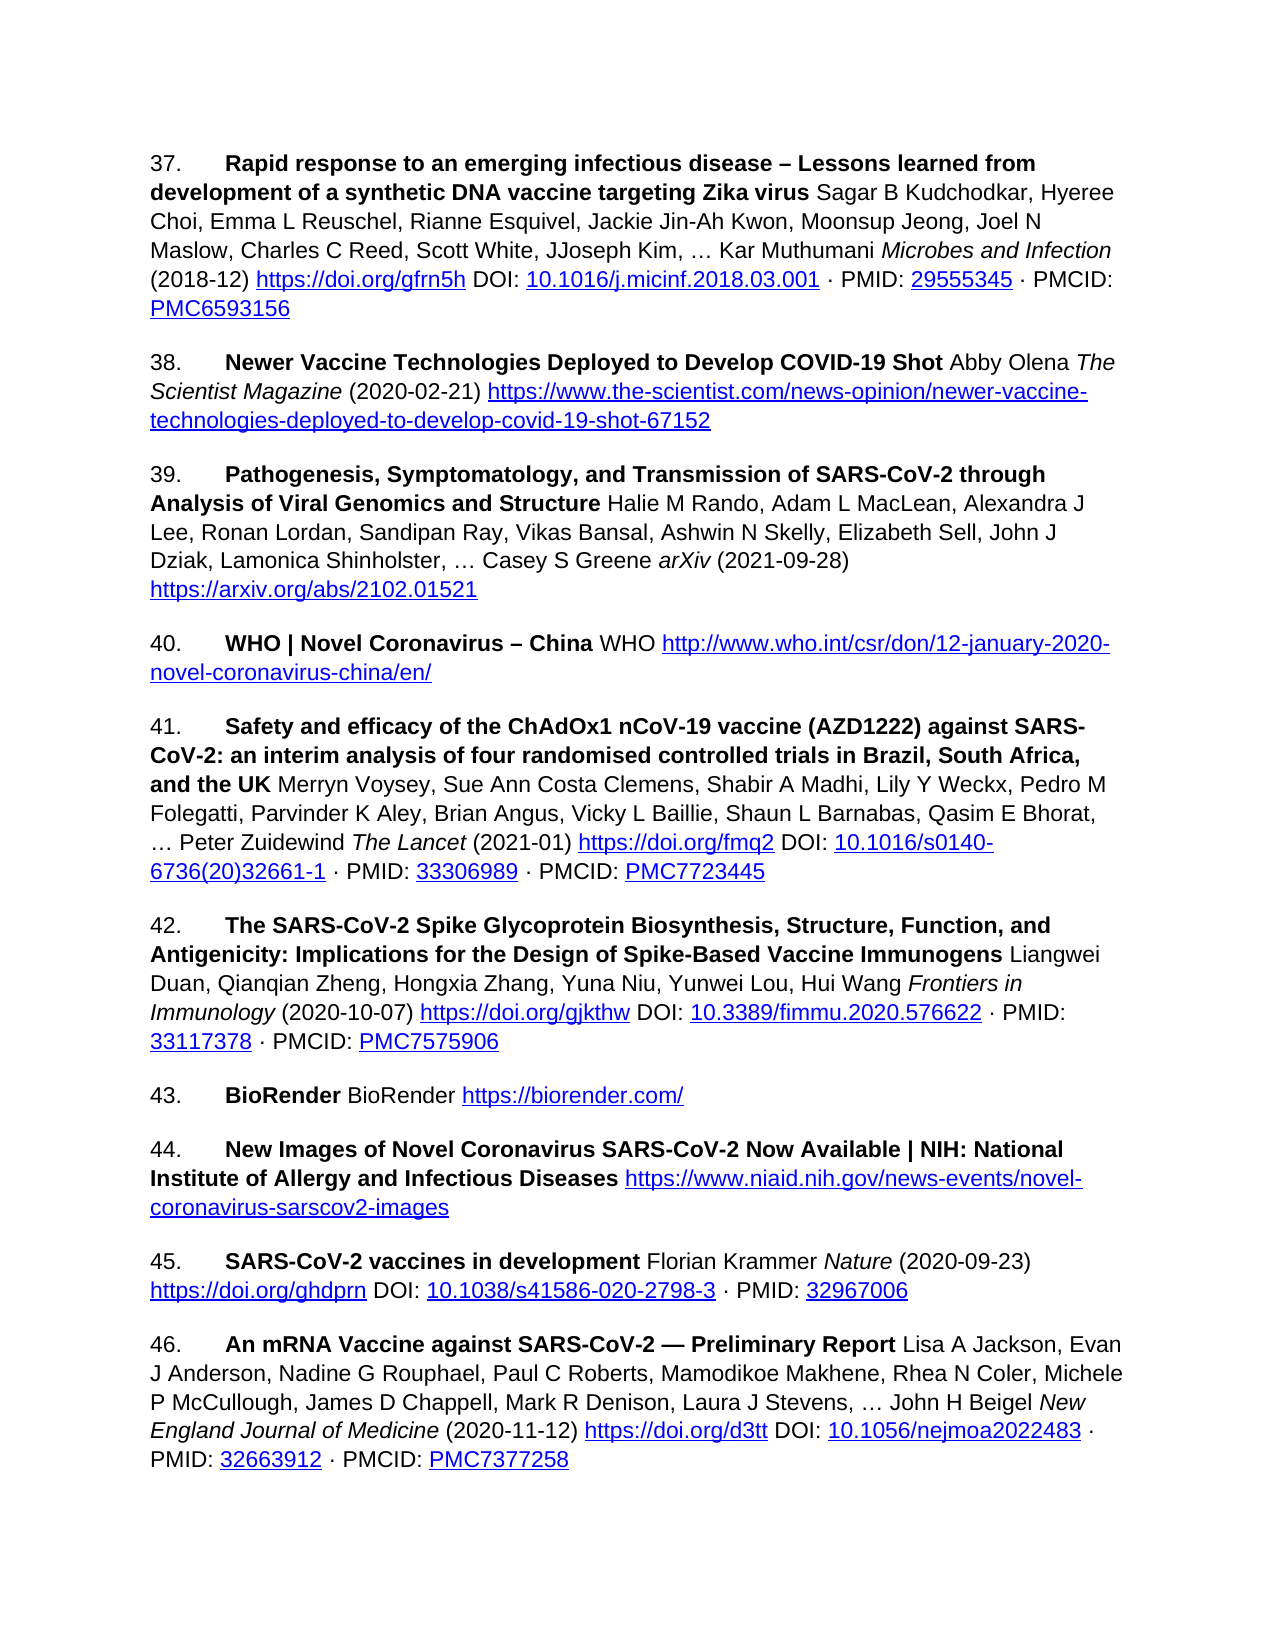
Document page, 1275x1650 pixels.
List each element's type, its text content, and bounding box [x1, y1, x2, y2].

text 46. An mRNA Vaccine against SARS-CoV-2 — Preliminary Report Lisa A Jackson, Evan J Anderson, Nadine G Rouphael, Paul C Roberts, Mamodikoe Makhene, Rhea N Coler, Michele P McCullough, James D Chappell, Mark R Denison, Laura J Stevens, … John H Beigel New England Journal of Medicine (2020-11-12) https://doi.org/d3tt DOI: 10.1056/nejmoa2022483 · PMID: 32663912 · PMCID: PMC7377258 [150, 1331, 1125, 1473]
text 43. BioRender BioRender https://biorender.com/ [150, 1082, 1125, 1108]
text 44. New Images of Novel Coronavirus SARS-CoV-2 Now Available | NIH: National Institute of Allergy and Infectious Diseases https://www.niaid.nih.gov/news-events/novel-coronavirus-sarscov2-images [150, 1136, 1125, 1220]
text 41. Safety and efficacy of the ChAdOx1 nCoV-19 vaccine (AZD1222) against SARS-CoV-2: an interim analysis of four randomised controlled trials in Brazil, South Africa, and the UK Merryn Voysey, Sue Ann Costa Clemens, Shabir A Madhi, Lily Y Weckx, Pedro M Folegatti, Parvinder K Aley, Brian Angus, Vicky L Baillie, Shaun L Barnabas, Qasim E Bhorat, … Peter Zuidewind The Lancet (2021-01) https://doi.org/fmq2 DOI: 10.1016/s0140-6736(20)32661-1 · PMID: 33306989 · PMCID: PMC7723445 [150, 713, 1125, 884]
text 39. Pathogenesis, Symptomatology, and Transmission of SARS-CoV-2 through Analysis of Viral Genomics and Structure Halie M Rando, Adam L MacLean, Alexandra J Lee, Ronan Lordan, Sandipan Ray, Vikas Bansal, Ashwin N Skelly, Elizabeth Sell, John J Dziak, Lamonica Shinholster, … Casey S Greene arXiv (2021-09-28) https://arxiv.org/abs/2102.01521 [150, 461, 1125, 603]
text 38. Newer Vaccine Technologies Deployed to Develop COVID-19 Shot Abby Olena The Scientist Magazine (2020-02-21) https://www.the-scientist.com/news-opinion/newer-vaccine-technologies-deployed-to-develop-covid-19-shot-67152 [150, 349, 1125, 433]
text 37. Rapid response to an emerging infectious disease – Lessons learned from development of a synthetic DNA vaccine targeting Zika virus Sagar B Kudchodkar, Hyeree Choi, Emma L Reuschel, Rianne Esquivel, Jackie Jin-Ah Kwon, Moonsup Jeong, Joel N Maslow, Charles C Reed, Scott White, JJoseph Kim, … Kar Muthumani Microbes and Infection (2018-12) https://doi.org/gfrn5h DOI: 10.1016/j.micinf.2018.03.001 · PMID: 29555345 · PMCID: PMC6593156 [150, 150, 1125, 321]
text 40. WHO | Novel Coronavirus – China WHO http://www.who.int/csr/don/12-january-2020-novel-coronavirus-china/en/ [150, 630, 1125, 686]
text 42. The SARS-CoV-2 Spike Glycoprotein Biosynthesis, Structure, Function, and Antigenicity: Implications for the Design of Spike-Based Vaccine Immunogens Liangwei Duan, Qianqian Zheng, Hongxia Zhang, Yuna Niu, Yunwei Lou, Hui Wang Frontiers in Immunology (2020-10-07) https://doi.org/gjkthw DOI: 10.3389/fimmu.2020.576622 · PMID: 33117378 · PMCID: PMC7575906 [150, 912, 1125, 1054]
text 45. SARS-CoV-2 vaccines in development Florian Krammer Nature (2020-09-23) https://doi.org/ghdprn DOI: 10.1038/s41586-020-2798-3 · PMID: 32967006 [150, 1248, 1125, 1303]
